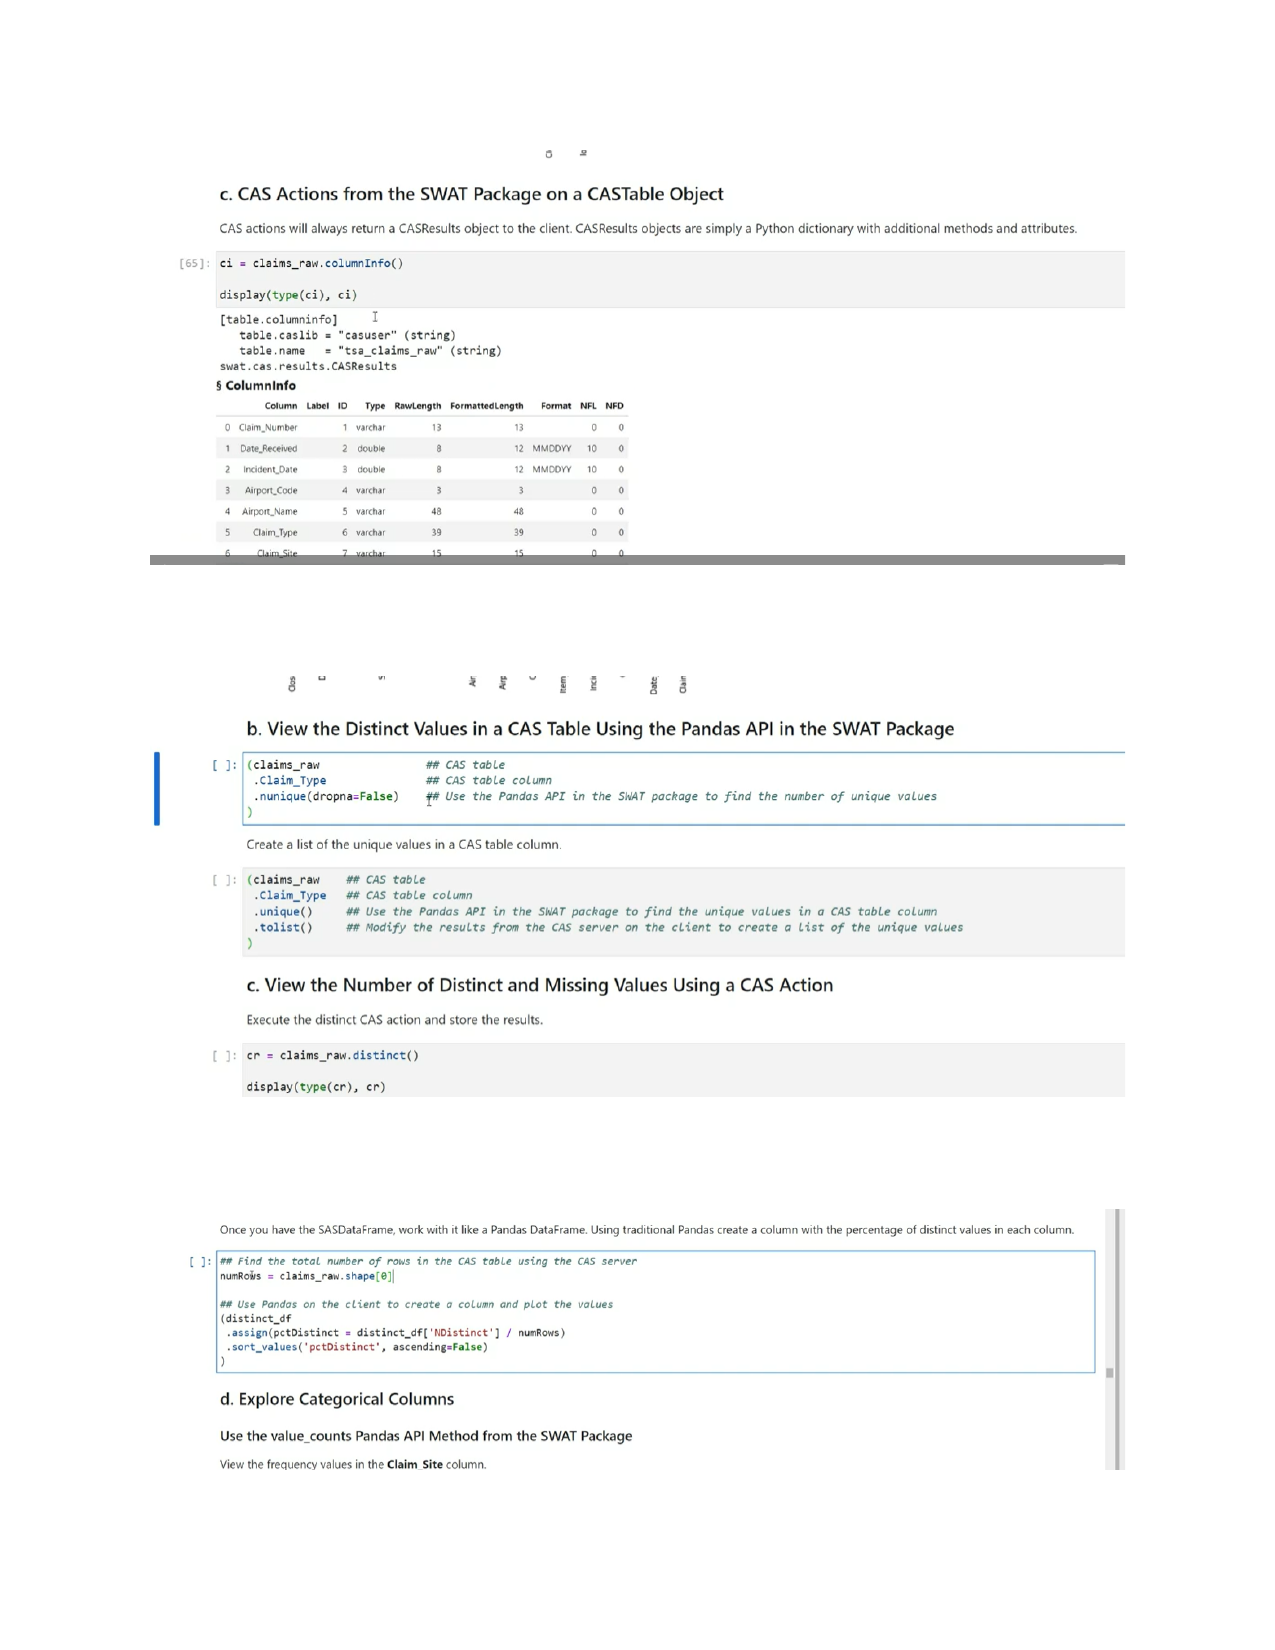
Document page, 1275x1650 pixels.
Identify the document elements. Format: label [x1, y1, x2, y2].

picture [150, 150, 1125, 565]
picture [150, 1209, 1125, 1470]
picture [150, 676, 1125, 1097]
